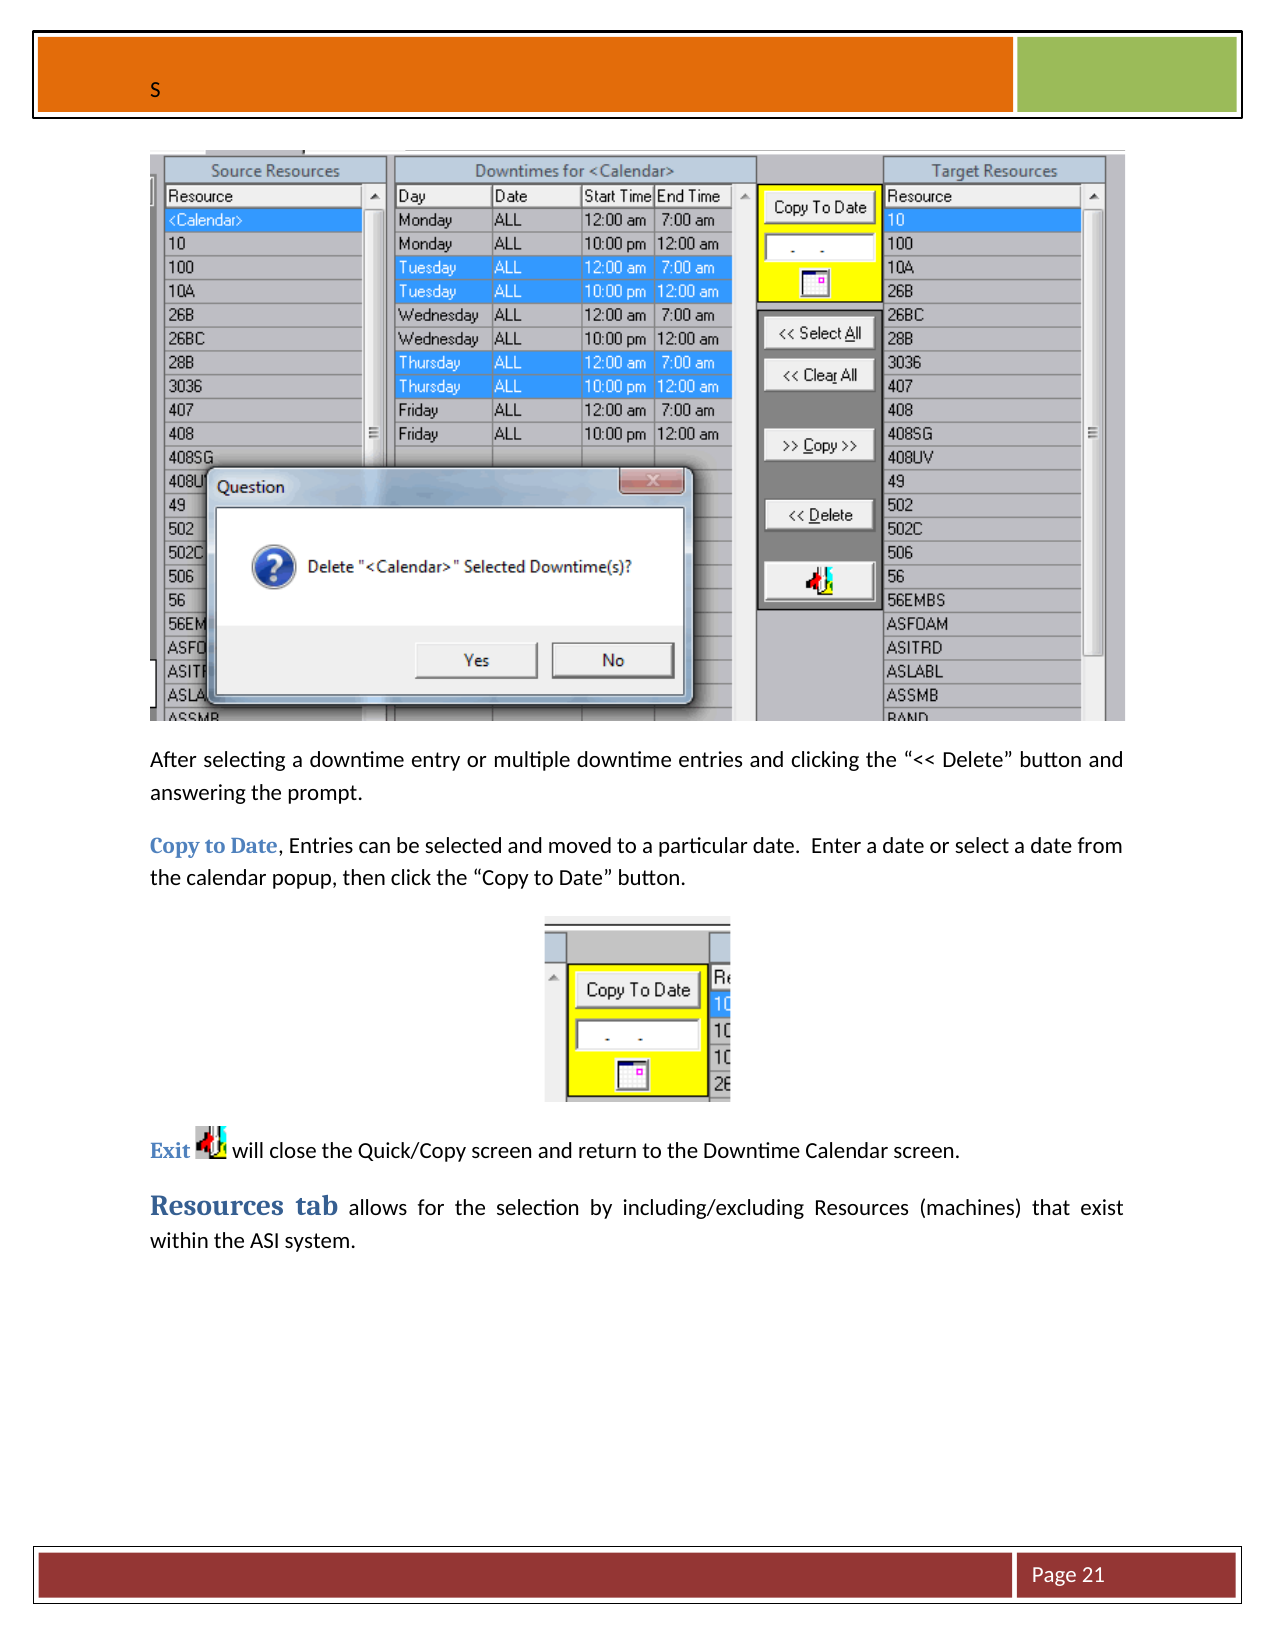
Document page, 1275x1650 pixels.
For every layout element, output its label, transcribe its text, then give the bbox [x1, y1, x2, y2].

text Copy to Date, Entries can be selected and moved to a particular date. Enter a date or select a date from the calendar popup, then click the “Copy to Date” button. [150, 831, 1125, 891]
picture [544, 916, 731, 1102]
picture [150, 150, 1125, 721]
text Resources tab allows for the selection by including/excluding Resources (machines) that exist within the ASI system. [150, 1189, 1125, 1254]
text After selecting a downtime entry or multiple downtime entries and clicking the “<< Delete” button and answering the prompt. [150, 746, 1125, 806]
picture [195, 1126, 227, 1159]
text Exit will close the Quick/Copy screen and return to the Downtime Calendar screen. [150, 1127, 1125, 1164]
